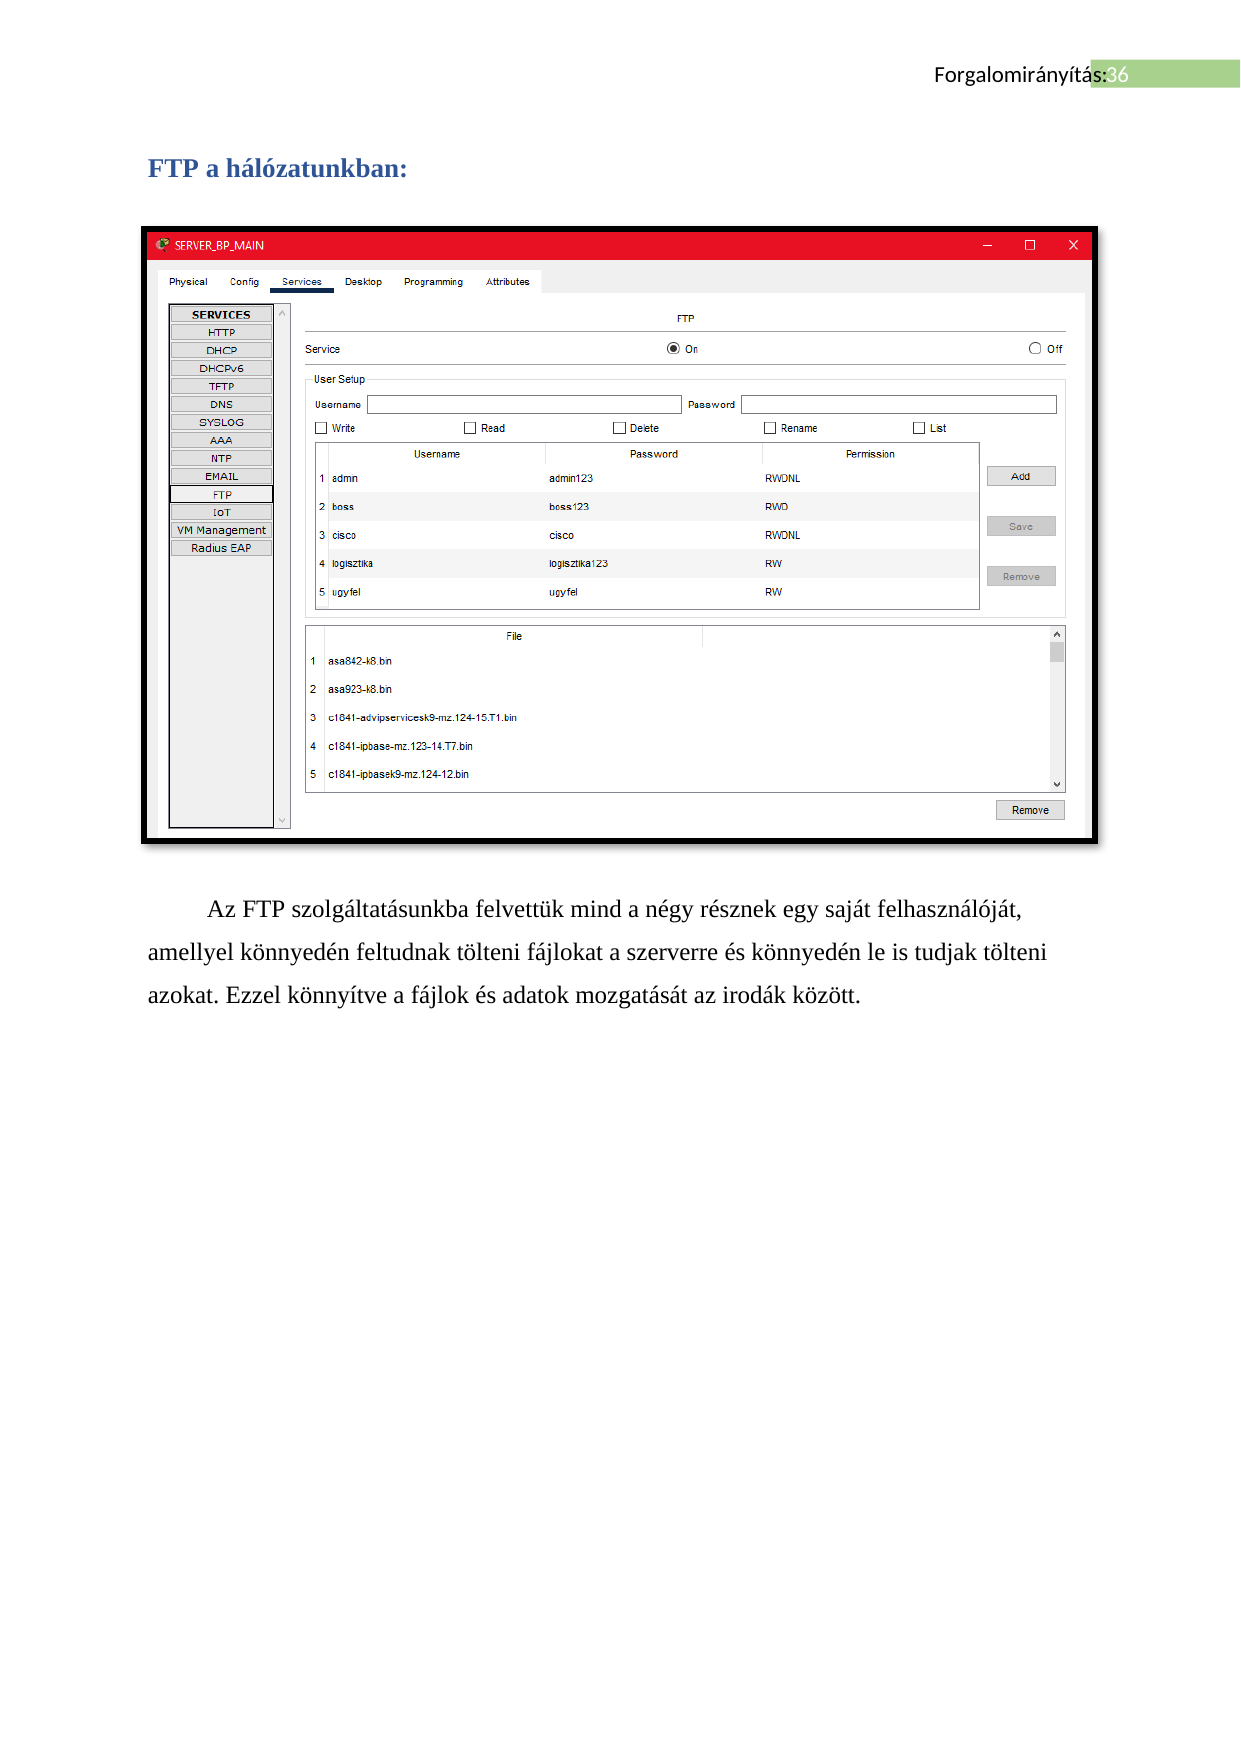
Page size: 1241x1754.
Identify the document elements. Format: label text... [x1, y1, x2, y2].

text Az FTP szolgáltatásunkba felvettük mind a négy résznek egy saját felhasználóját, amellyel könnyedén feltudnak tölteni fájlokat a szerverre és könnyedén le is tudjak tölteni azokat. Ezzel könnyítve a fájlok és adatok mozgatását az irodák között. [148, 853, 1093, 1009]
picture [147, 232, 1092, 838]
subtitle FTP a hálózatunkban: [148, 152, 1093, 183]
